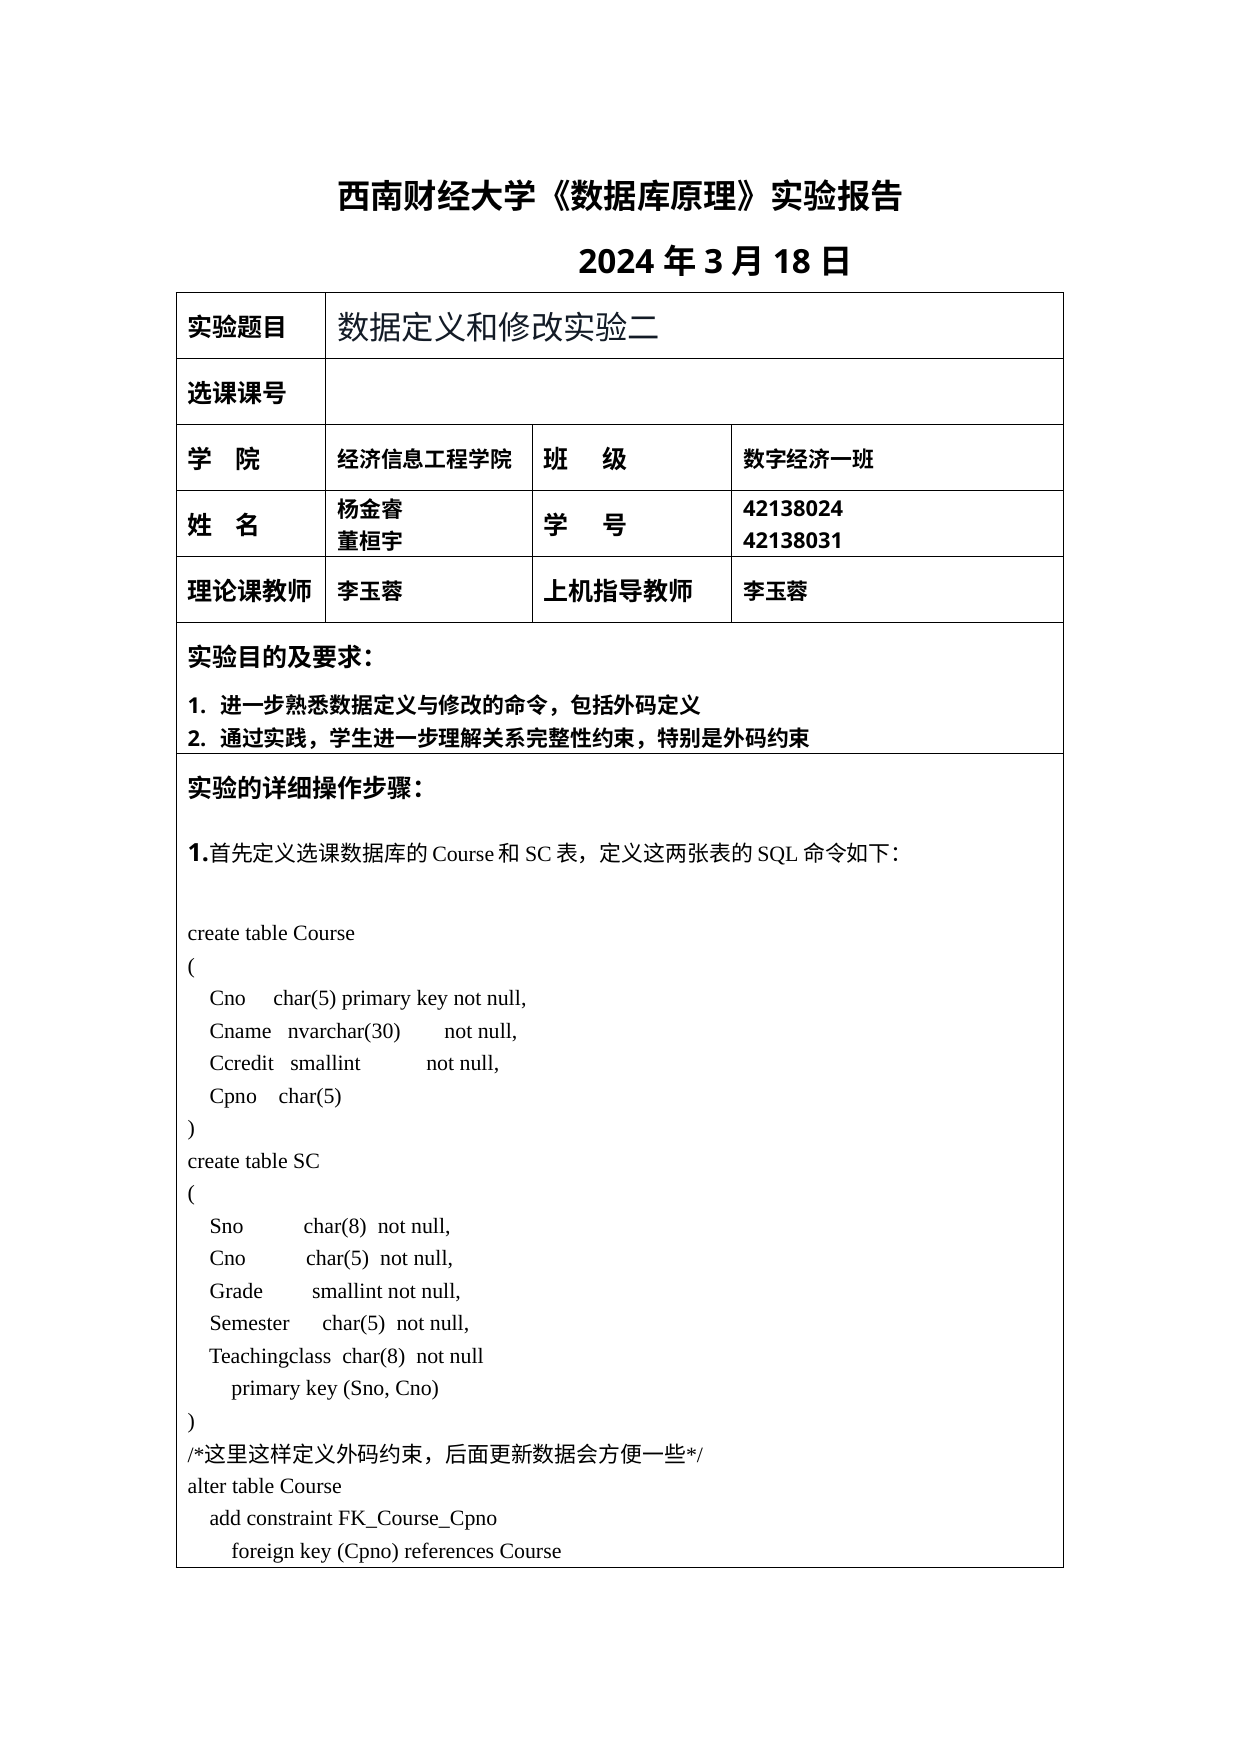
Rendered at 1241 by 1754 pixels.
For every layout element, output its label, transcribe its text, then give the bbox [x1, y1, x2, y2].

table_cell [326, 359, 1063, 424]
text 西南财经大学《数据库原理》实验报告 [187, 162, 1053, 227]
table_header 实验题目 [177, 293, 325, 358]
text 2024 年 3 月 18 日 [187, 227, 1053, 292]
table_cell 实验目的及要求： 进一步熟悉数据定义与修改的命令，包括外码定义 通过实践，学生进一步理解关系完整性约束，特别是外码约束 [177, 623, 1063, 753]
table_header 数据定义和修改实验二 [326, 293, 1063, 358]
table_cell 学 院 [177, 425, 325, 490]
table_cell 经济信息工程学院 [326, 425, 532, 490]
table_cell 上机指导教师 [533, 557, 731, 622]
table_cell 李玉蓉 [326, 557, 532, 622]
table_cell 理论课教师 [177, 557, 325, 622]
table_cell 班 级 [533, 425, 731, 490]
table_cell 姓 名 [177, 491, 325, 556]
table_cell 学 号 [533, 491, 731, 556]
table_cell 李玉蓉 [732, 557, 1063, 622]
table_cell 杨金睿 董桓宇 [326, 491, 532, 556]
table_cell 42138024 42138031 [732, 491, 1063, 556]
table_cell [177, 754, 1063, 1567]
table_cell 选课课号 [177, 359, 325, 424]
table_cell 数字经济一班 [732, 425, 1063, 490]
